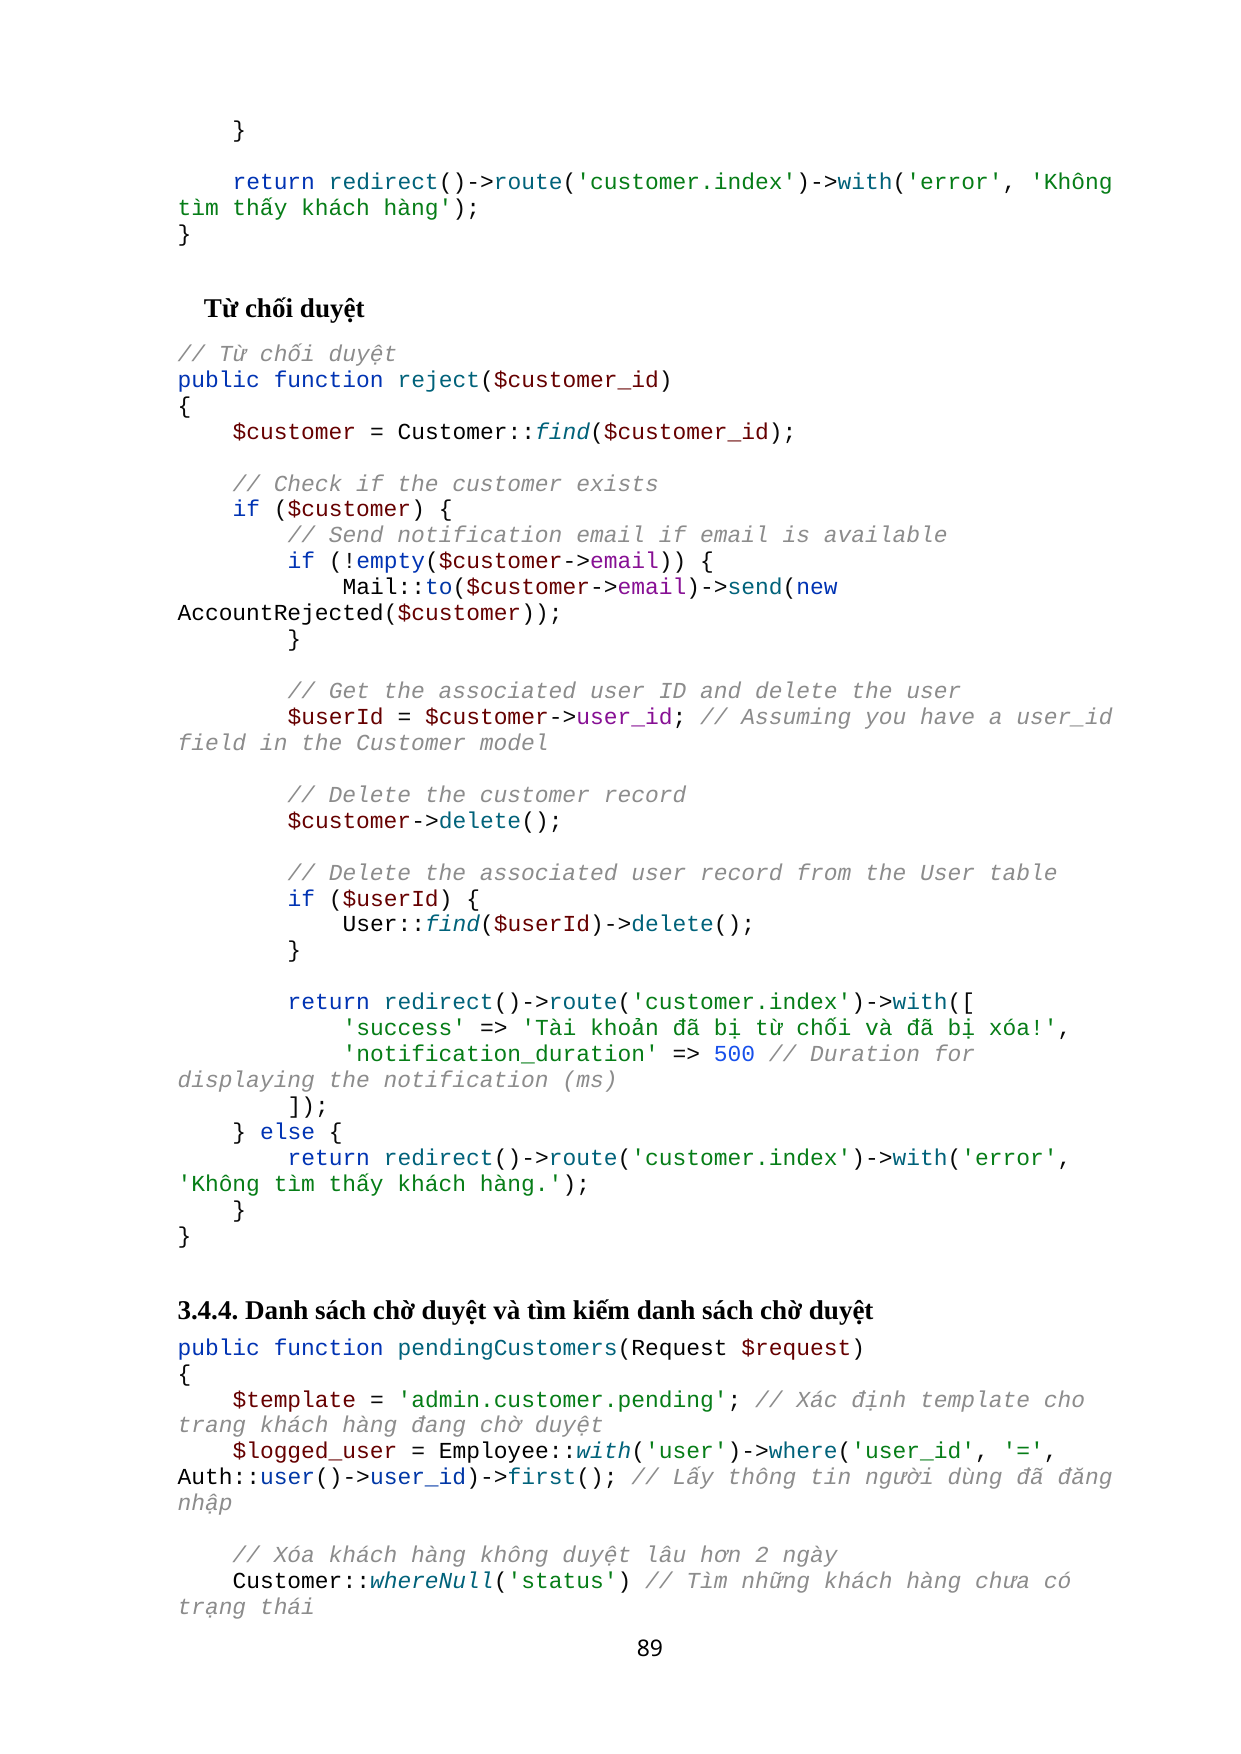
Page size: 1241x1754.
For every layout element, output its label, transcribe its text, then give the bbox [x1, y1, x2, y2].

text Từ chối duyệt [177, 292, 1122, 323]
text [177, 118, 1122, 248]
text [177, 1336, 1122, 1621]
subtitle 3.4.4. Danh sách chờ duyệt và tìm kiếm danh sách chờ duyệt [177, 1294, 1122, 1325]
text // Từ chối duyệt public function reject($customer_id) { $customer = Customer::find($customer_id); // Check if the customer exists if ($customer) { // Send notification email if email is available if (!empty($customer->email)) { Mail::to($customer->email)->send(new AccountRejected($customer)); } // Get the associated user ID and delete the user $userId = $customer->user_id; // Assuming you have a user_id field in the Customer model // Delete the customer record $customer->delete(); // Delete the associated user record from the User table if ($userId) { User::find($userId)->delete(); } return redirect()->route('customer.index')->with([ 'success' => 'Tài khoản đã bị từ chối và đã bị xóa!', 'notification_duration' => 500 // Duration for displaying the notification (ms) ]); } else { return redirect()->route('customer.index')->with('error', 'Không tìm thấy khách hàng.'); } } [177, 342, 1122, 1250]
